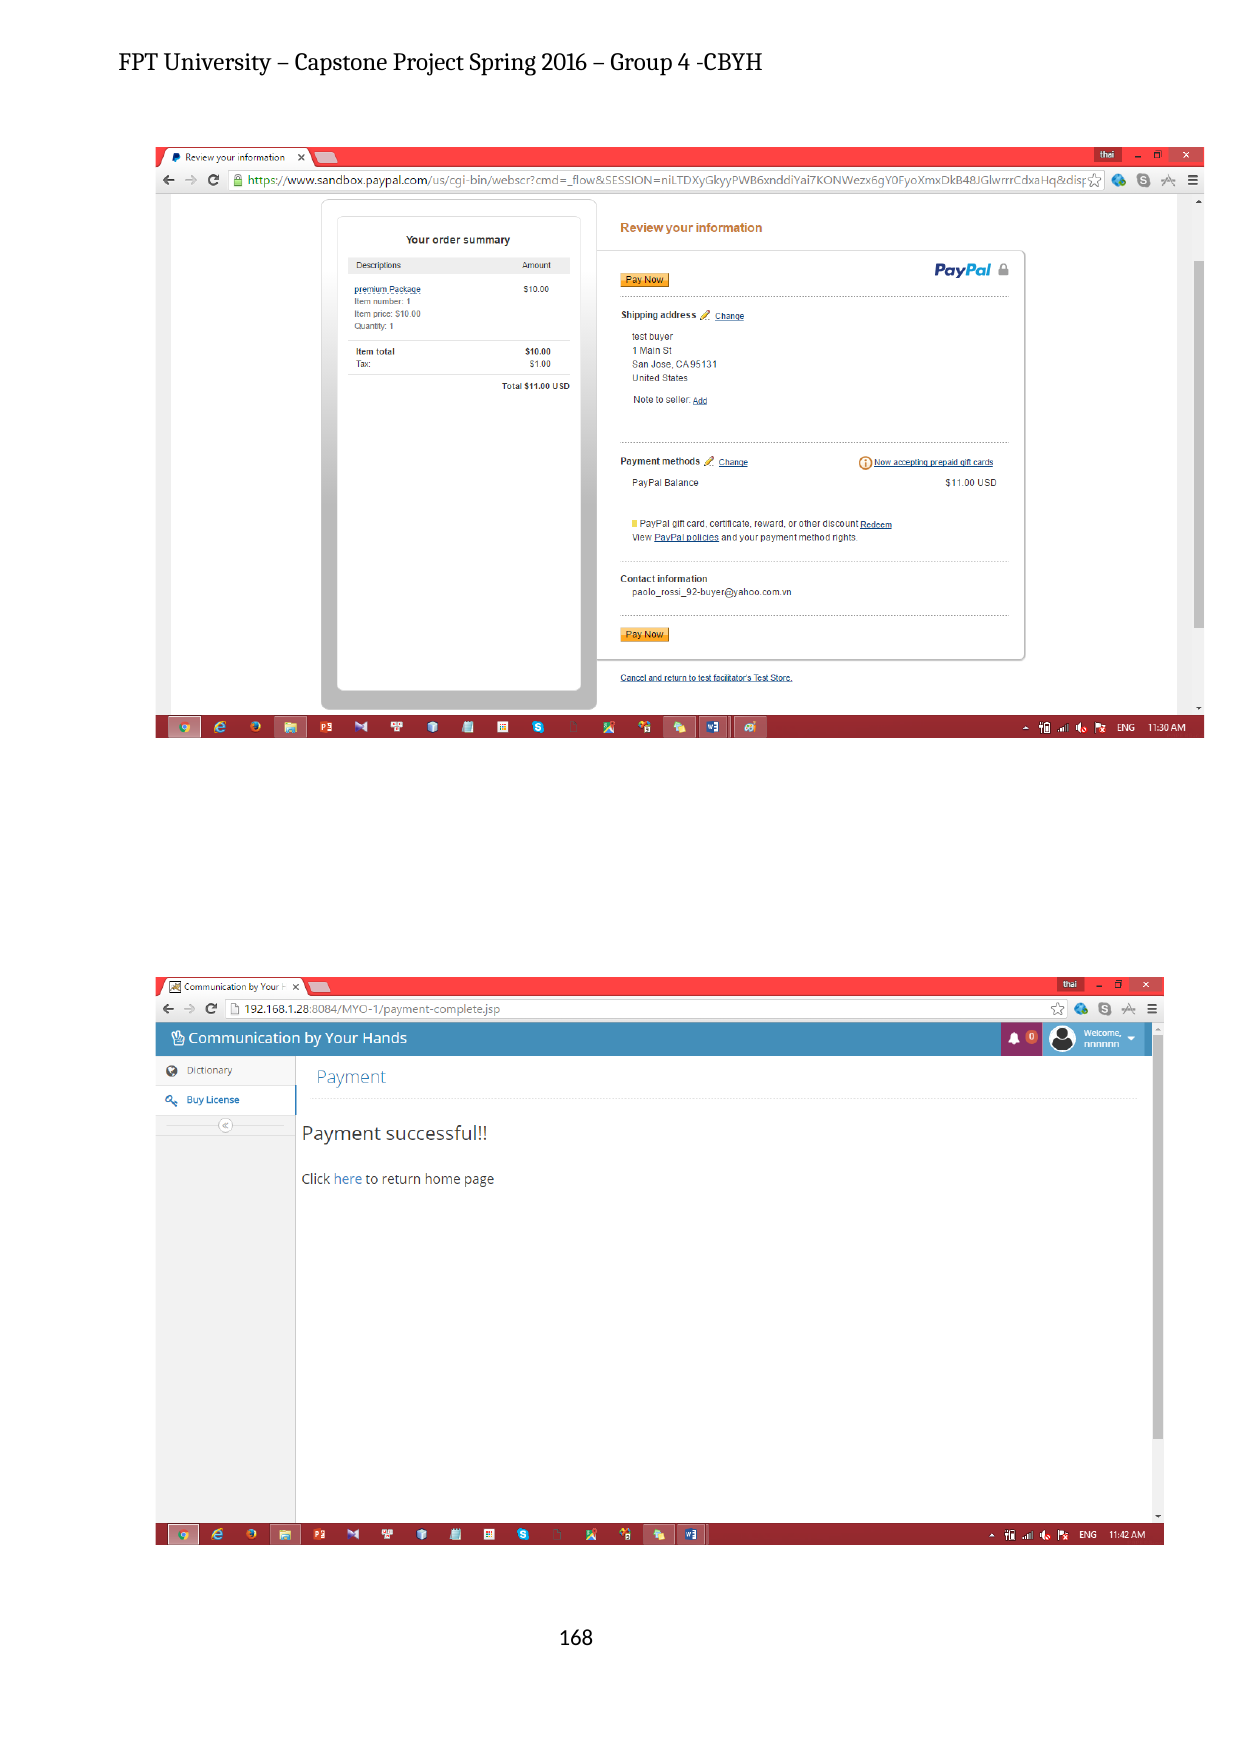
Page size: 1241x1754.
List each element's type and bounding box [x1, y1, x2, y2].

picture [155, 147, 1205, 738]
picture [155, 977, 1164, 1545]
